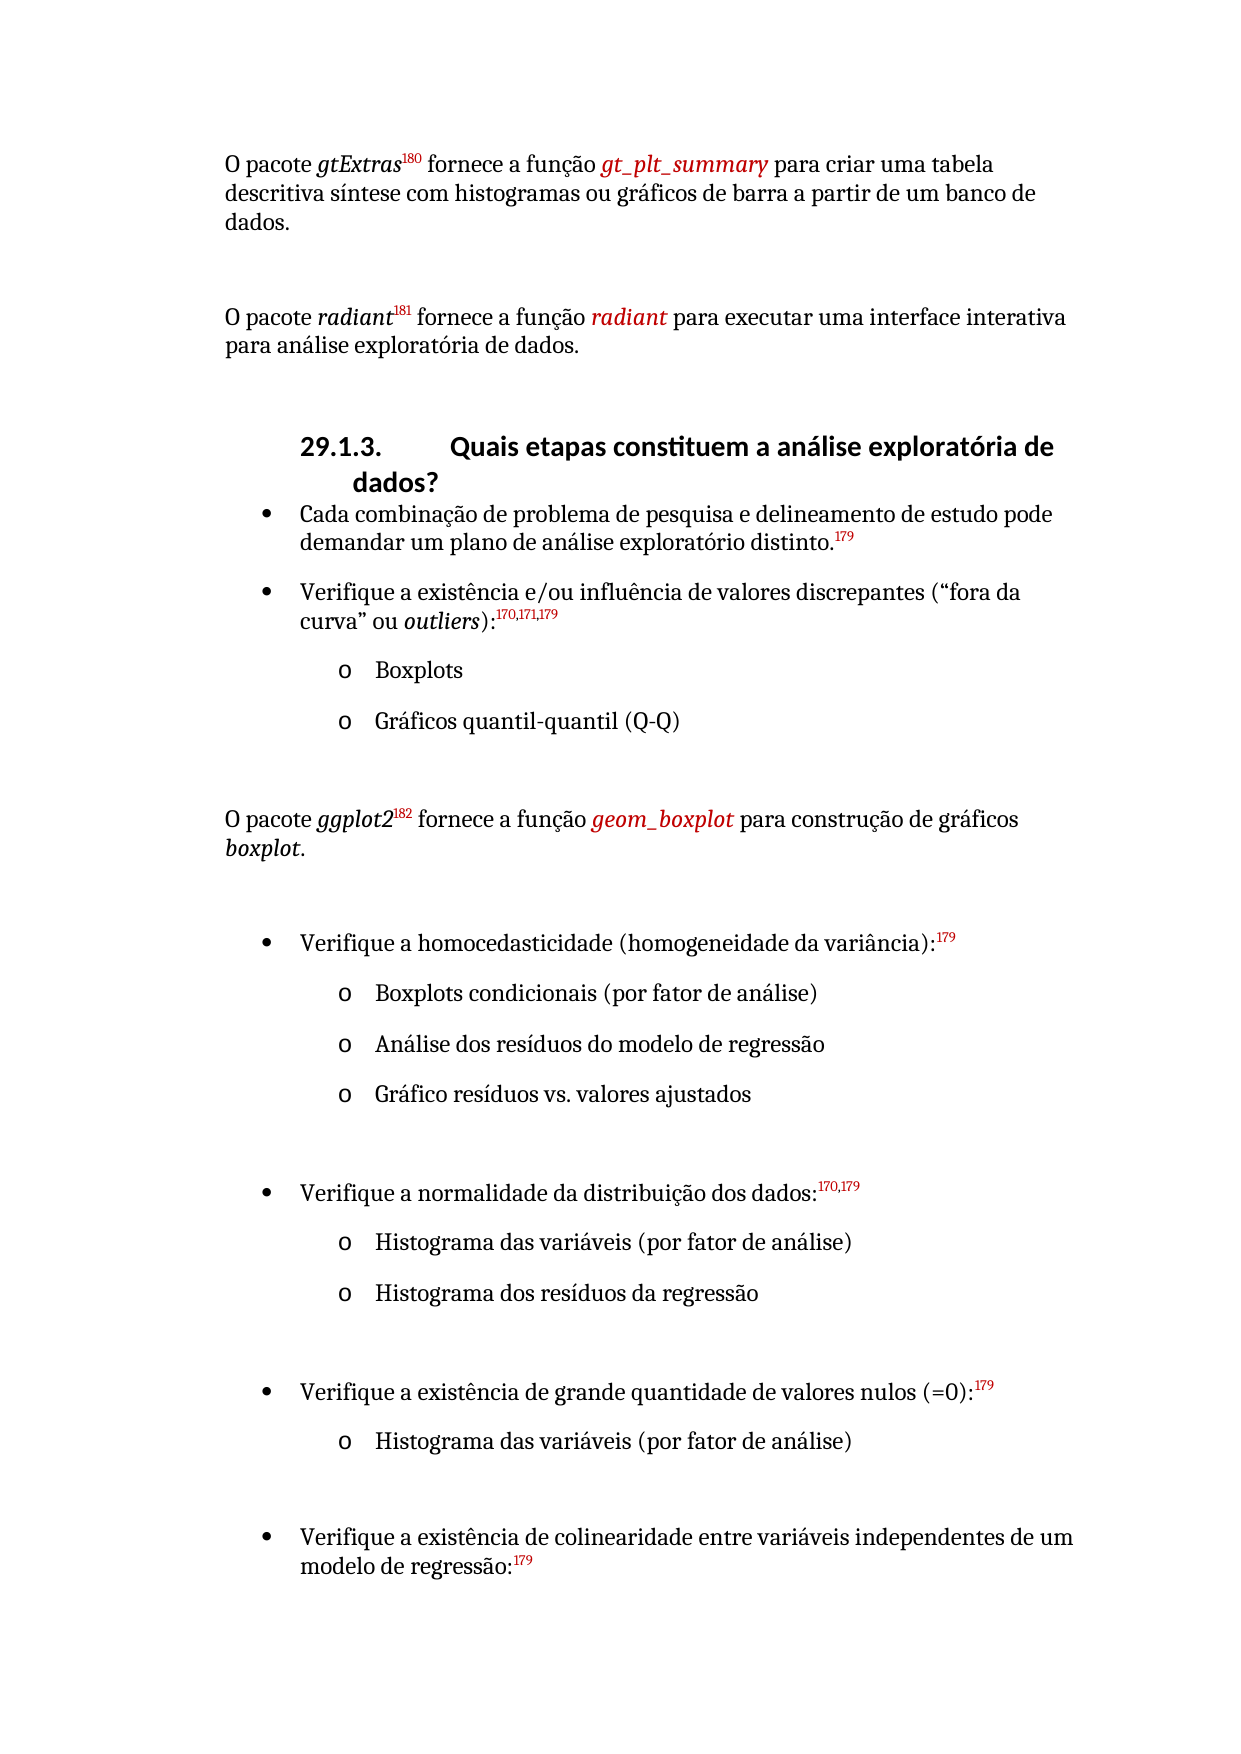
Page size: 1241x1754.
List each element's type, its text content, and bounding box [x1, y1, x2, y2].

list Histograma das variáveis (por fator de análise) [337, 1427, 1090, 1457]
list Verifique a normalidade da distribuição dos dados:170,179 [262, 1179, 1090, 1207]
text O pacote gtExtras180 fornece a função gt_plt_summary para criar uma tabela descritiva síntese com histogramas ou gráficos de barra a partir de um banco de dados. [225, 150, 1090, 236]
list Boxplots condicionais (por fator de análise) [337, 979, 1090, 1009]
list Histograma dos resíduos da regressão [337, 1279, 1090, 1309]
list Histograma das variáveis (por fator de análise) [337, 1228, 1090, 1258]
text O pacote ggplot2182 fornece a função geom_boxplot para construção de gráficos boxplot. [225, 805, 1090, 863]
list Gráficos quantil-quantil (Q-Q) [337, 707, 1090, 737]
list Gráfico resíduos vs. valores ajustados [337, 1080, 1090, 1110]
list Verifique a existência de grande quantidade de valores nulos (=0):179 [262, 1377, 1090, 1406]
subtitle Quais etapas constituem a análise exploratória de dados? [300, 428, 1090, 499]
list Análise dos resíduos do modelo de regressão [337, 1029, 1090, 1059]
list Cada combinação de problema de pesquisa e delineamento de estudo pode demandar um plano de análise exploratório distinto.179 [262, 499, 1090, 557]
list Verifique a existência de colinearidade entre variáveis independentes de um modelo de regressão:179 [262, 1523, 1090, 1581]
list Verifique a homocedasticidade (homogeneidade da variância):179 [262, 929, 1090, 958]
list Verifique a existência e/ou influência de valores discrepantes (“fora da curva” ou outliers):170,171,179 [262, 578, 1090, 635]
list Boxplots [337, 656, 1090, 686]
text O pacote radiant181 fornece a função radiant para executar uma interface interativa para análise exploratória de dados. [225, 302, 1090, 360]
